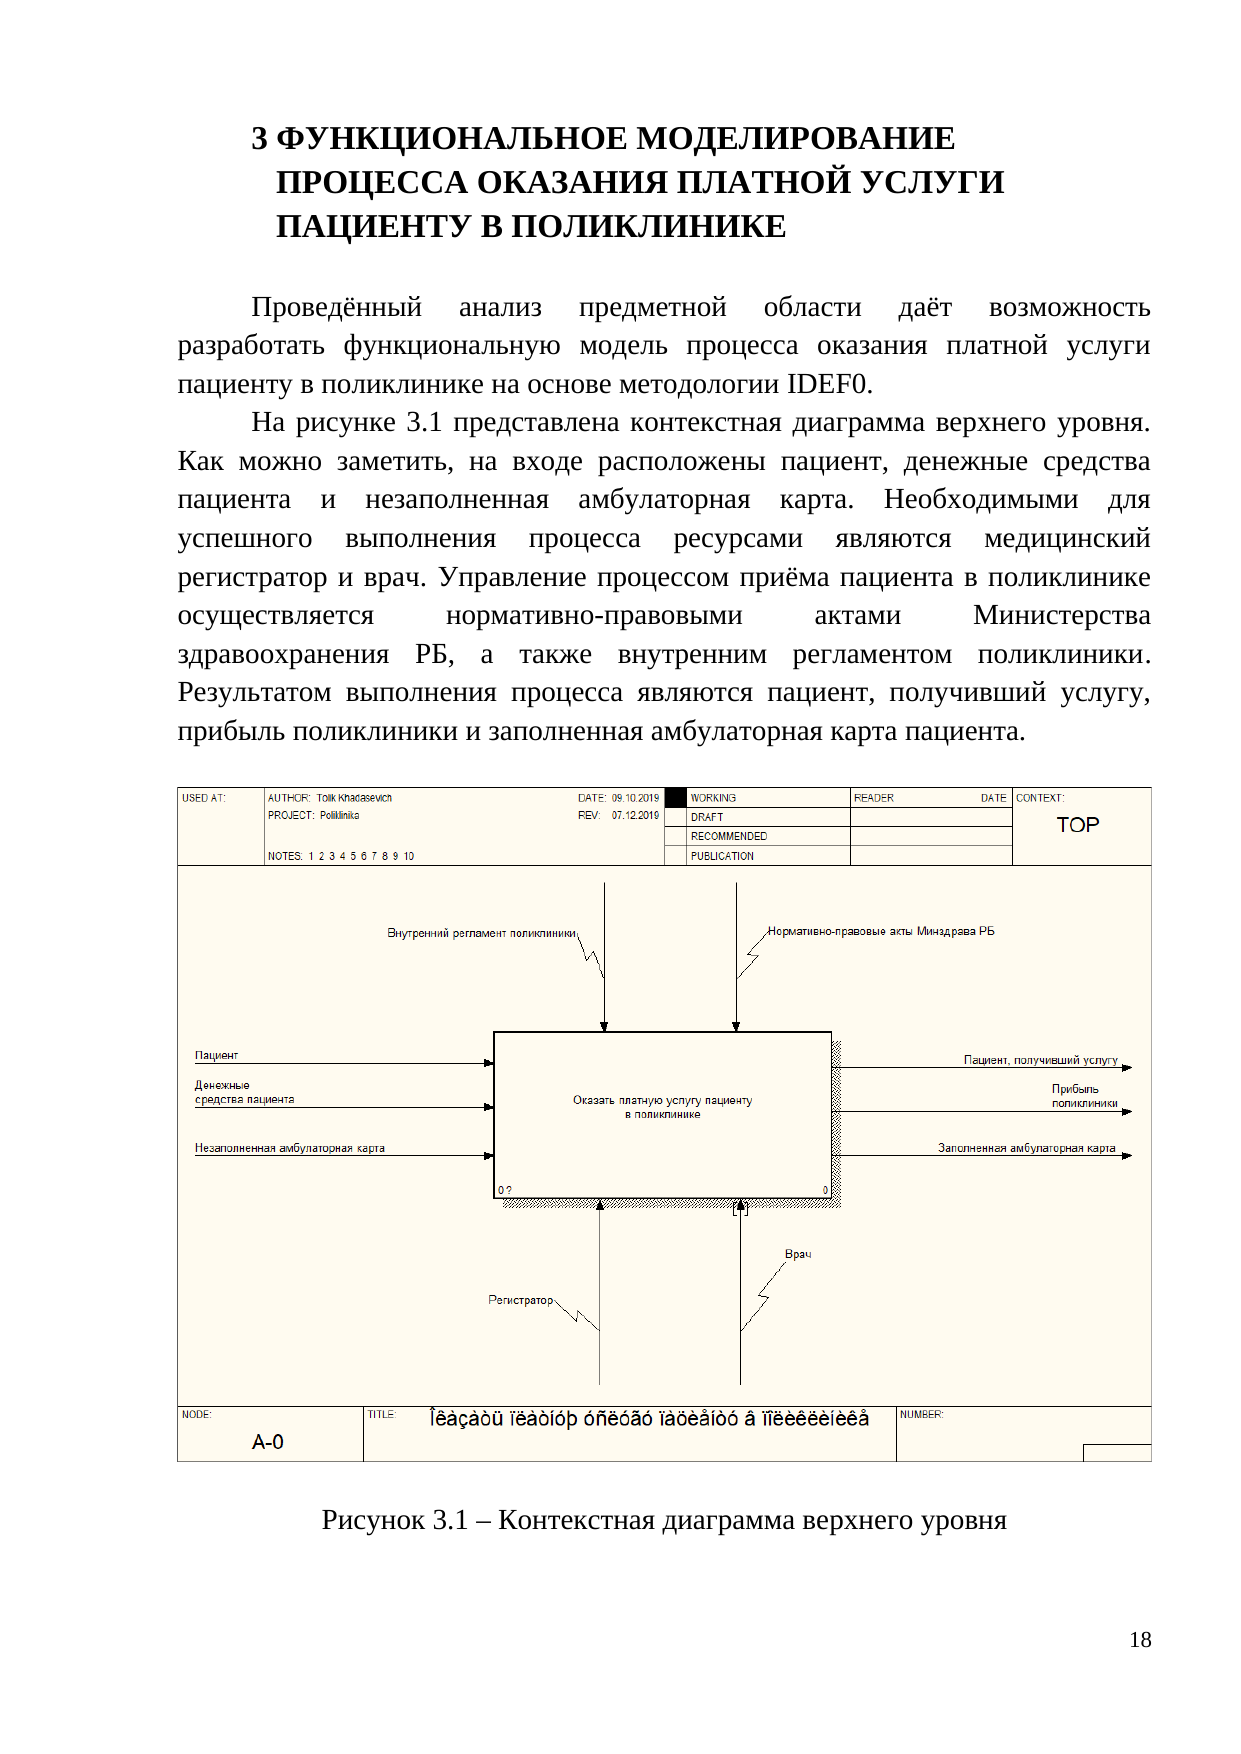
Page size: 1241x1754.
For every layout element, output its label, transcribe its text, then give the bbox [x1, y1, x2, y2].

text Проведённый анализ предметной области даёт возможность разработать функциональную модель процесса оказания платной услуги пациенту в поликлинике на основе методологии IDEF0. [177, 289, 1152, 399]
text Рисунок 3.1 – Контекстная диаграмма верхнего уровня [177, 1502, 1152, 1536]
subtitle 3 ФУНКЦИОНАЛЬНОЕ МОДЕЛИРОВАНИЕ ПРОЦЕССА ОКАЗАНИЯ ПЛАТНОЙ УСЛУГИ ПАЦИЕНТУ В ПОЛИКЛИНИКЕ [251, 118, 1152, 244]
text На рисунке 3.1 представлена контекстная диаграмма верхнего уровня. Как можно заметить, на входе расположены пациент, денежные средства пациента и незаполненная амбулаторная карта. Необходимыми для успешного выполнения процесса ресурсами являются медицинский регистратор и врач. Управление процессом приёма пациента в поликлинике осуществляется нормативно-правовыми актами Министерства здравоохранения РБ, а также внутренним регламентом поликлиники. Результатом выполнения процесса являются пациент, получивший услугу, прибыль поликлиники и заполненная амбулаторная карта пациента. [177, 404, 1152, 746]
picture [177, 787, 1152, 1462]
